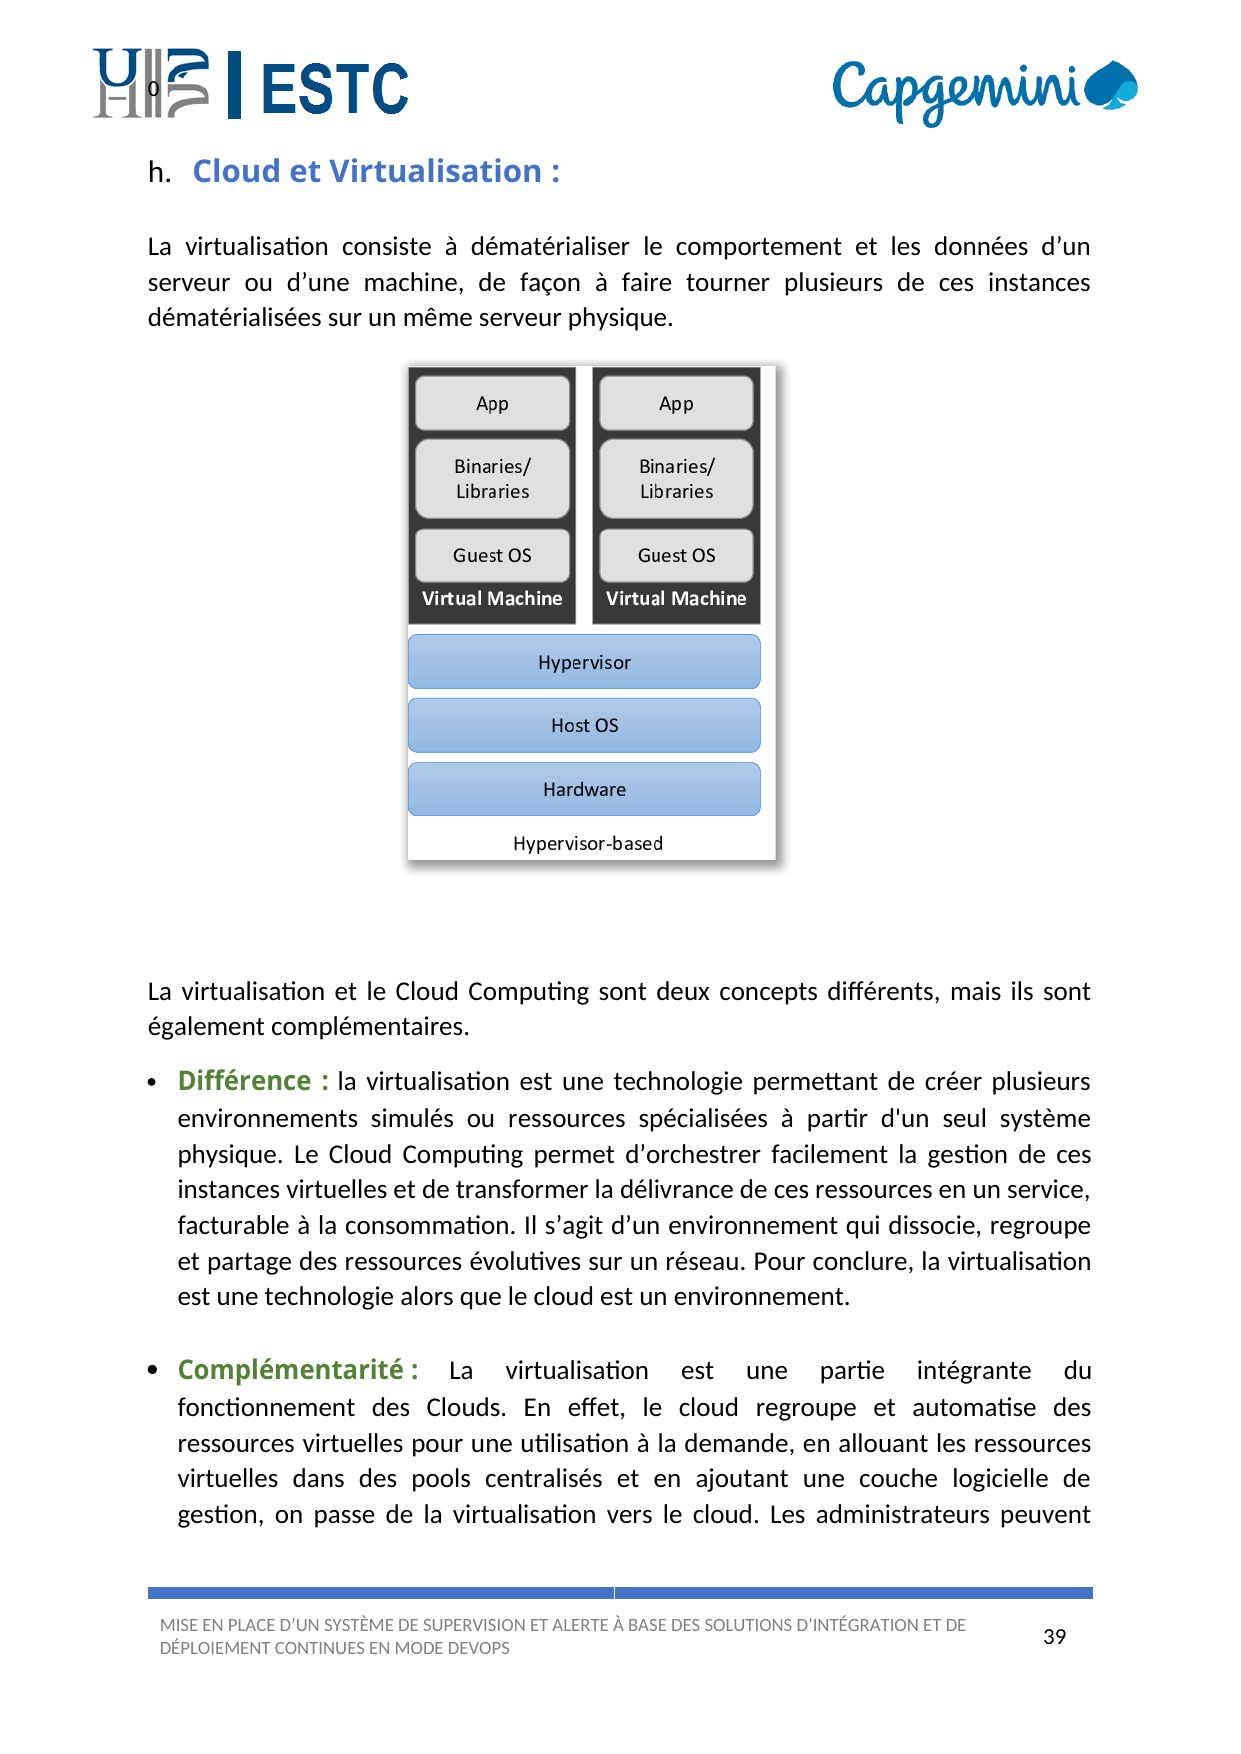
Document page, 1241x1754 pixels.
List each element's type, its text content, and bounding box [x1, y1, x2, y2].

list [148, 1351, 1093, 1530]
subtitle Cloud et Virtualisation : [148, 149, 1093, 191]
text La virtualisation et le Cloud Computing sont deux concepts différents, mais ils sont également complémentaires. [148, 974, 1093, 1042]
picture [408, 366, 776, 860]
picture [833, 60, 1139, 128]
list Différence : la virtualisation est une technologie permettant de créer plusieurs environnements simulés ou ressources spécialisées à partir d'un seul système physique. Le Cloud Computing permet d’orchestrer facilement la gestion de ces instances virtuelles et de transformer la délivrance de ces ressources en un service, facturable à la consommation. Il s’agit d’un environnement qui dissocie, regroupe et partage des ressources évolutives sur un réseau. Pour conclure, la virtualisation est une technologie alors que le cloud est un environnement. [148, 1062, 1093, 1312]
picture [87, 40, 418, 136]
text La virtualisation consiste à dématérialiser le comportement et les données d’un serveur ou d’une machine, de façon à faire tourner plusieurs de ces instances dématérialisées sur un même serveur physique. [148, 229, 1093, 333]
